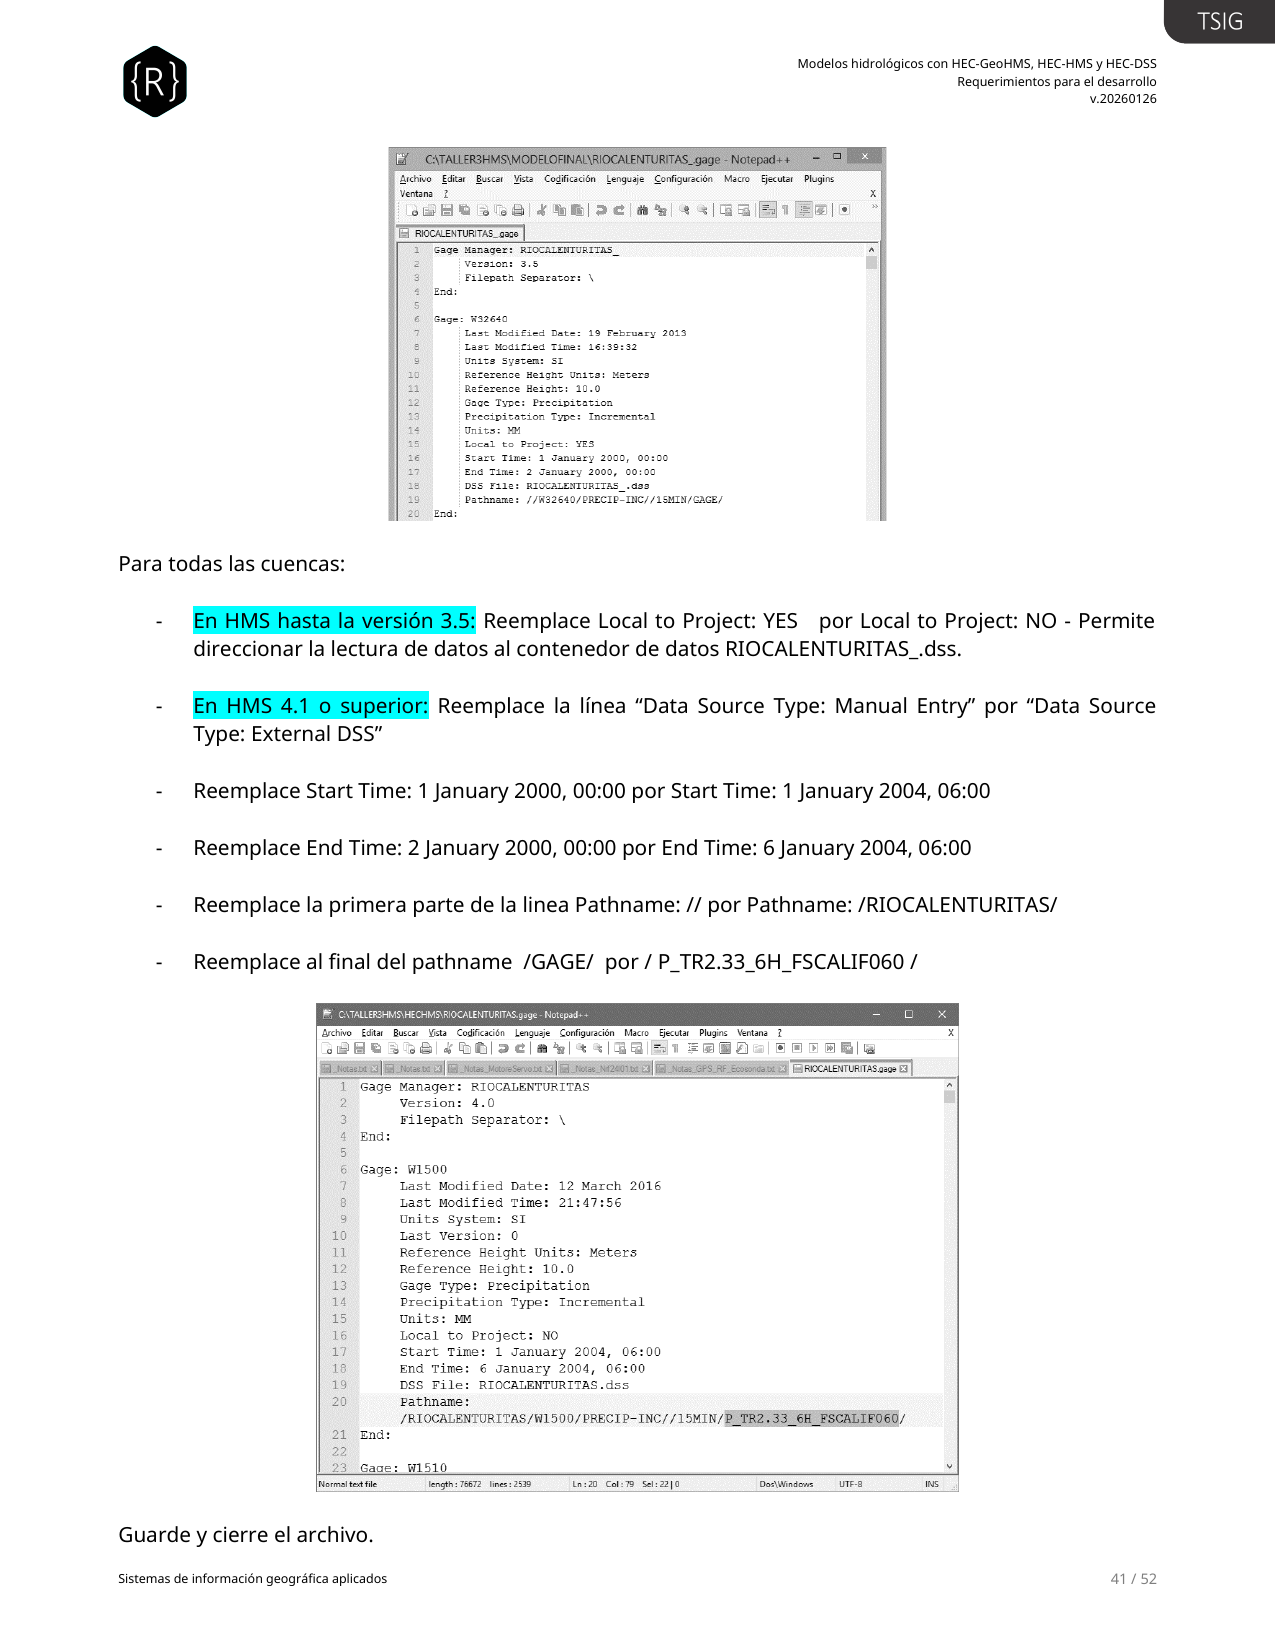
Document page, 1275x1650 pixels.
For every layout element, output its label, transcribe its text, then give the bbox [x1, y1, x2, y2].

list En HMS 4.1 o superior: Reemplace la línea “Data Source Type: Manual Entry” por “Data Source Type: External DSS” [156, 691, 1157, 748]
list En HMS hasta la versión 3.5: Reemplace Local to Project: YES por Local to Project: NO - Permite direccionar la lectura de datos al contenedor de datos RIOCALENTURITAS_.dss. [156, 606, 1157, 663]
picture [1163, 0, 1275, 44]
list Reemplace la primera parte de la linea Pathname: // por Pathname: /RIOCALENTURITAS/ [156, 890, 1157, 919]
text Guarde y cierre el archivo. [118, 1520, 1157, 1548]
list Reemplace End Time: 2 January 2000, 00:00 por End Time: 6 January 2004, 06:00 [156, 833, 1157, 862]
picture [316, 1003, 959, 1492]
picture [118, 44, 192, 119]
picture [388, 147, 887, 521]
list Reemplace Start Time: 1 January 2000, 00:00 por Start Time: 1 January 2004, 06:00 [156, 776, 1157, 805]
list Reemplace al final del pathname /GAGE/ por / P_TR2.33_6H_FSCALIF060 / [156, 947, 1157, 976]
text Para todas las cuencas: [118, 549, 1157, 577]
